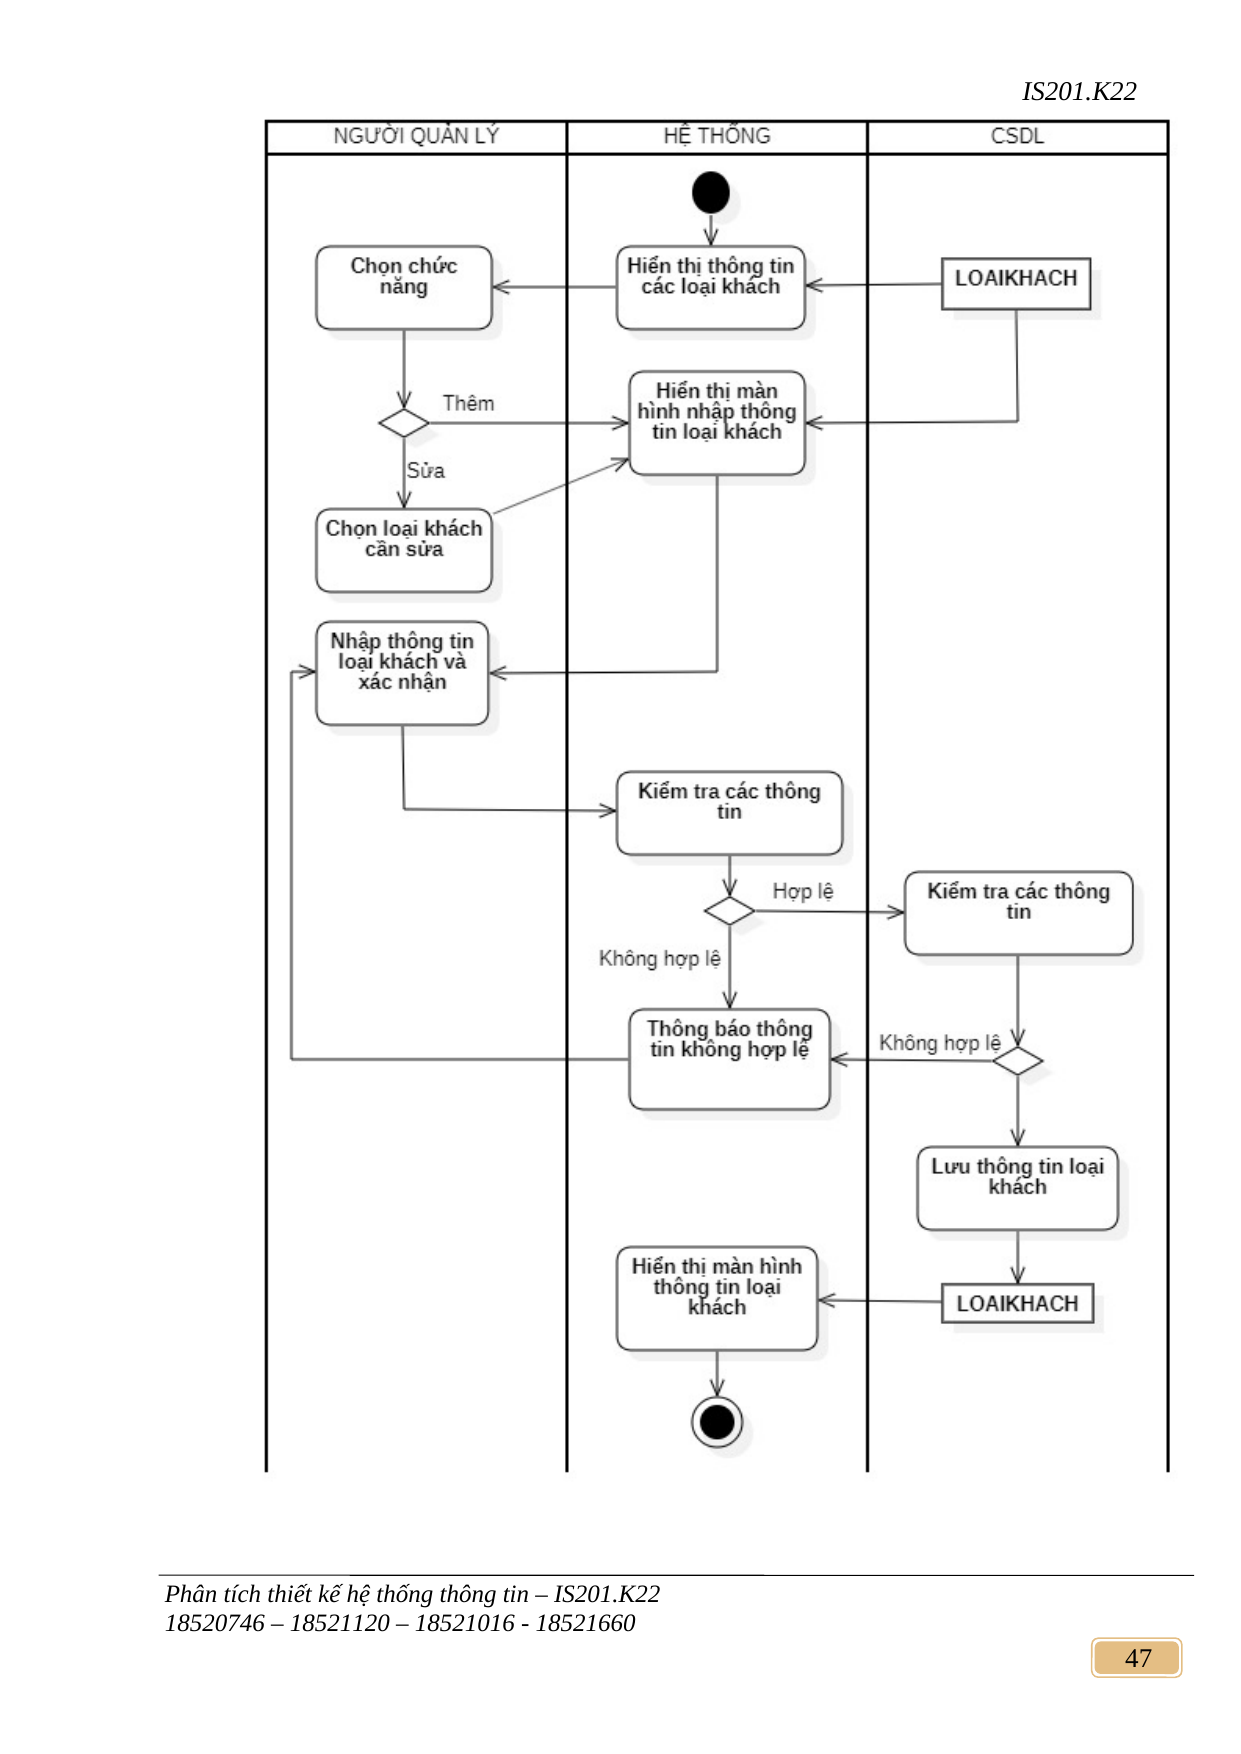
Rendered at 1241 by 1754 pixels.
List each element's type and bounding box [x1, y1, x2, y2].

picture [252, 106, 1230, 1535]
